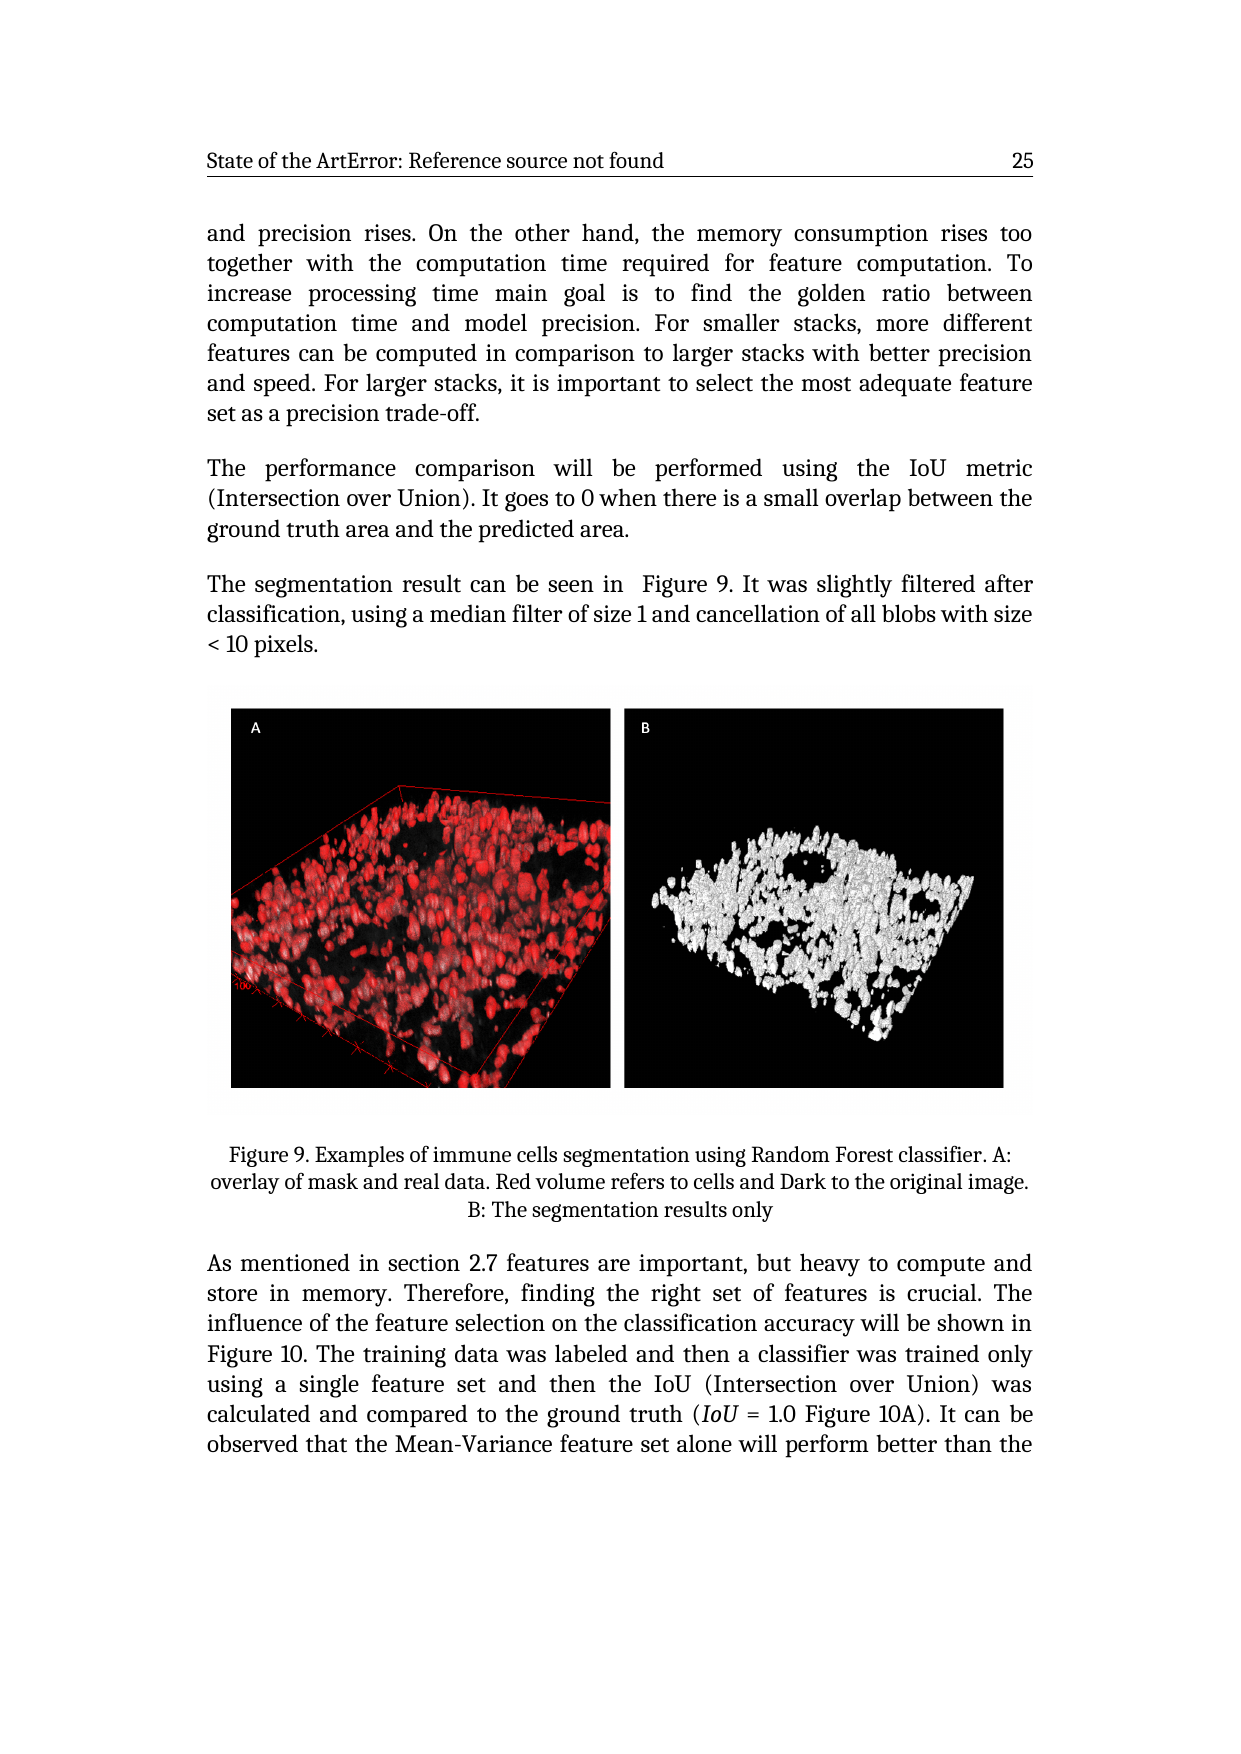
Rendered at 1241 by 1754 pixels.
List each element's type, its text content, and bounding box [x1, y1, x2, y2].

text The segmentation result can be seen in Figure 5. It was slightly filtered after classification, using a median filter of size 1 and cancellation of all blobs with size < 10 pixels. [207, 569, 1033, 658]
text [207, 218, 1033, 428]
text Figure 9. Examples of immune cells segmentation using Random Forest classifier. A: overlay of mask and real data. Red volume refers to cells and Dark to the original image. B: The segmentation results only [207, 1141, 1033, 1223]
text The performance comparison will be performed using the IoU metric (Intersection over Union). It goes to 0 when there is a small overlap between the ground truth area and the predicted area. [207, 454, 1033, 543]
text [207, 1249, 1033, 1458]
picture [206, 685, 1034, 1115]
